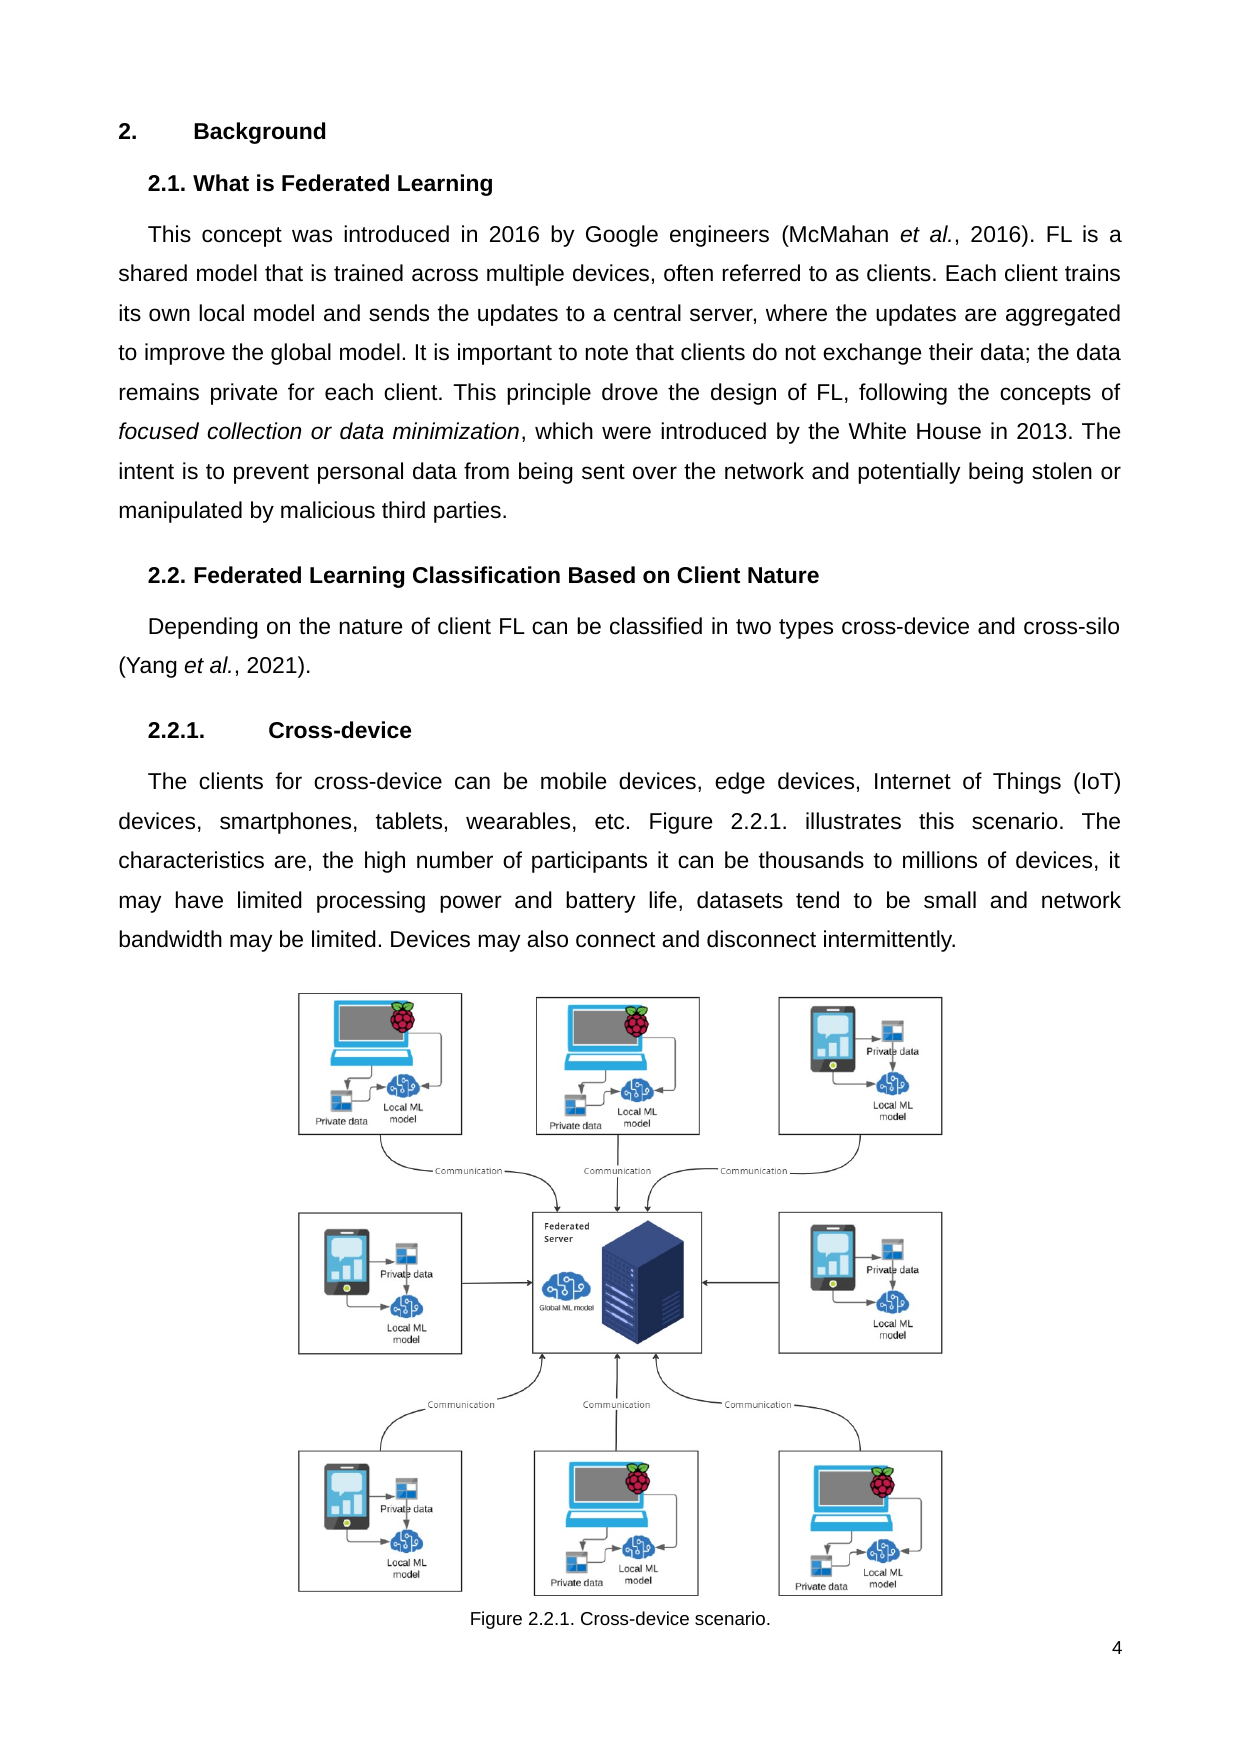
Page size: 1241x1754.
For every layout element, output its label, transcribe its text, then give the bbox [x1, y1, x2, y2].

text The clients for cross-device can be mobile devices, edge devices, Internet of Things (IoT) devices, smartphones, tablets, wearables, etc. Figure 2.2.1. illustrates this scenario. The characteristics are, the high number of participants it can be thousands to millions of devices, it may have limited processing power and battery life, datasets tend to be small and network bandwidth may be limited. Devices may also connect and disconnect intermittently. [118, 768, 1122, 953]
picture [296, 990, 944, 1597]
subtitle 2.2. Federated Learning Classification Based on Client Nature [148, 562, 1122, 588]
text This concept was introduced in 2016 by Google engineers (McMahan et al., 2016). FL is a shared model that is trained across multiple devices, often referred to as clients. Each client trains its own local model and sends the updates to a central server, where the updates are aggregated to improve the global model. It is important to note that clients do not exchange their data; the data remains private for each client. This principle drove the design of FL, following the concepts of focused collection or data minimization, which were introduced by the White House in 2013. The intent is to prevent personal data from being sent over the network and potentially being stolen or manipulated by malicious third parties. [118, 221, 1122, 523]
subtitle 2.1. What is Federated Learning [148, 169, 1122, 196]
subtitle 2.2.1. Cross-device [148, 717, 1122, 743]
subtitle 2. Background [118, 118, 1122, 144]
text Depending on the nature of client FL can be classified in two types cross-device and cross-silo (Yang et al., 2021). [118, 613, 1122, 679]
